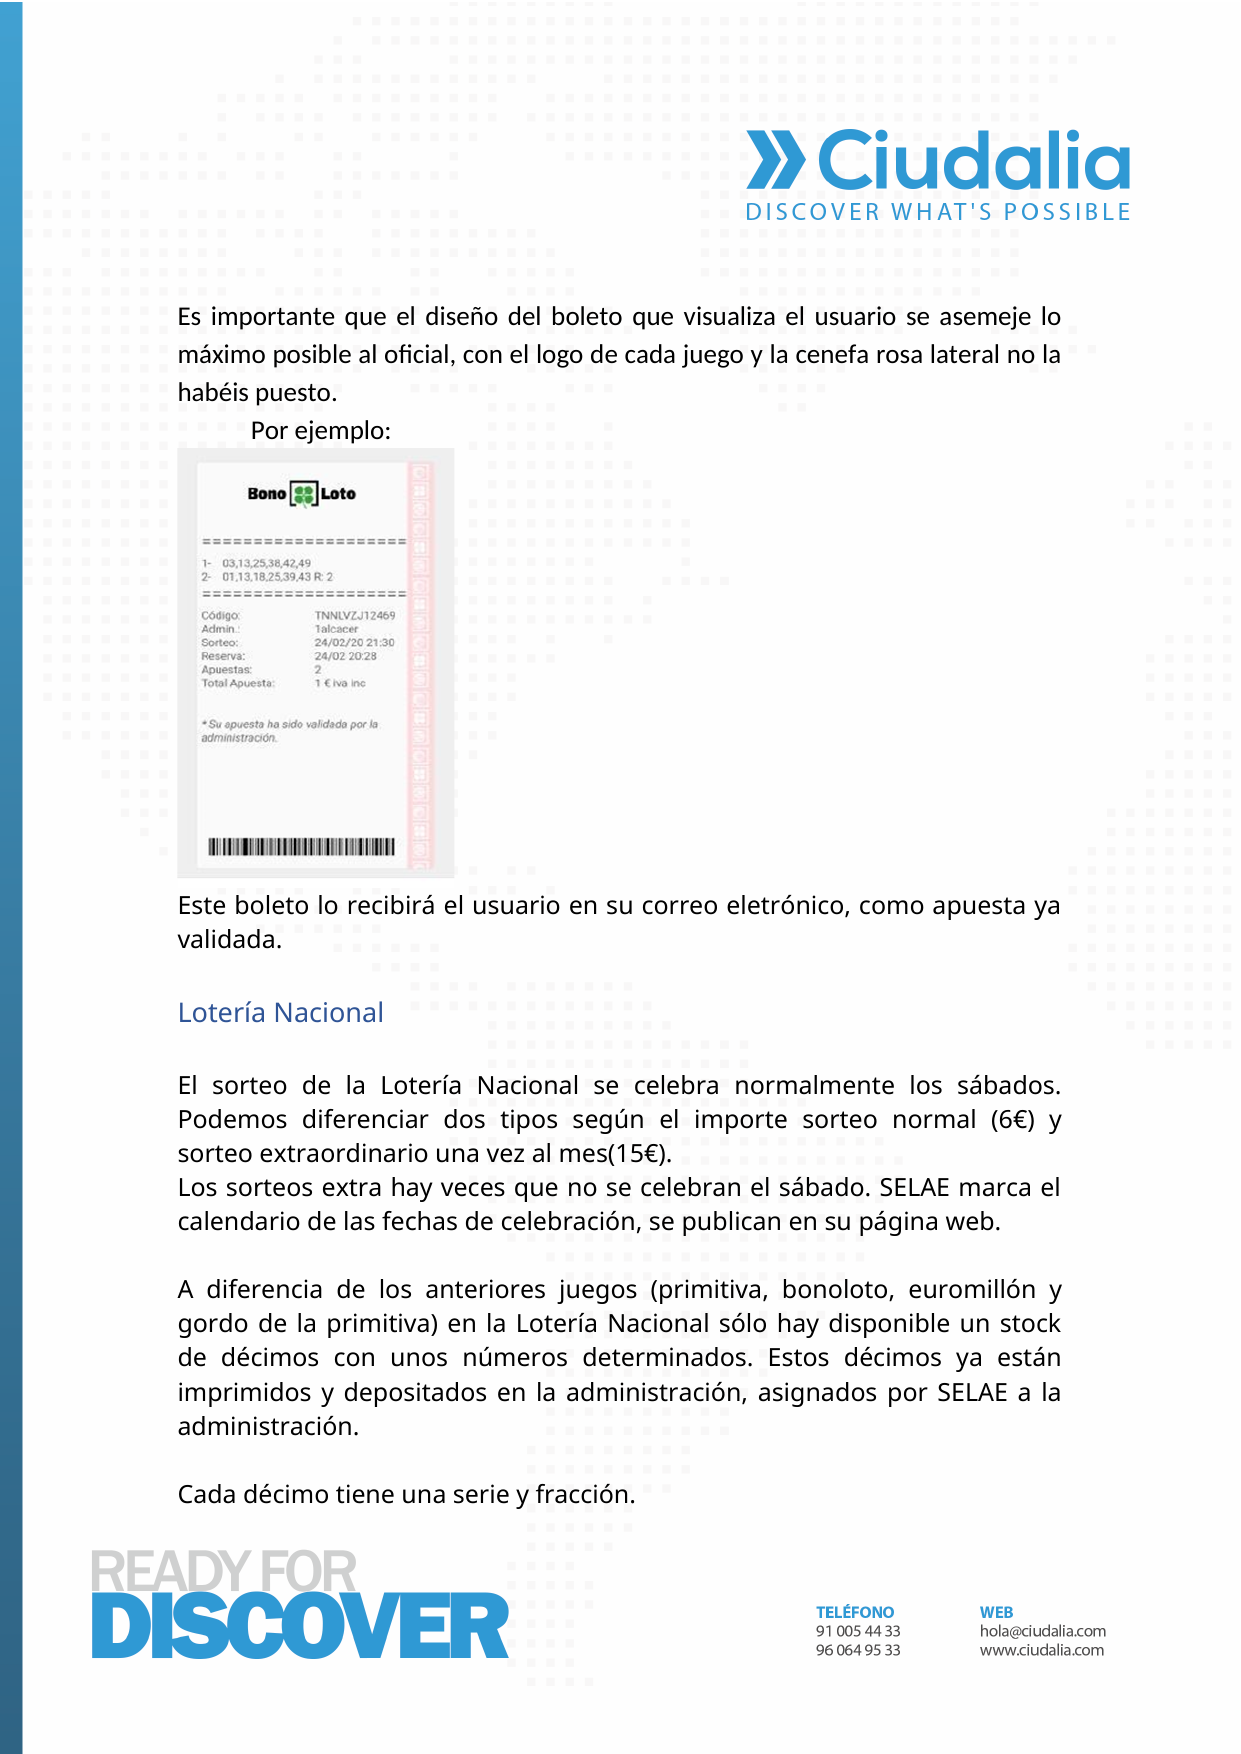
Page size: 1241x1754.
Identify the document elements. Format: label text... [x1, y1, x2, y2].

picture [0, 2, 1241, 1754]
text El sorteo de la Lotería Nacional se celebra normalmente los sábados. Podemos diferenciar dos tipos según el importe sorteo normal (6€) y sorteo extraordinario una vez al mes(15€). [177, 1068, 1063, 1170]
text A diferencia de los anteriores juegos (primitiva, bonoloto, euromillón y gordo de la primitiva) en la Lotería Nacional sólo hay disponible un stock de décimos con unos números determinados. Estos décimos ya están imprimidos y depositados en la administración, asignados por SELAE a la administración. [177, 1272, 1063, 1442]
text Cada décimo tiene una serie y fracción. [177, 1476, 1063, 1510]
text Este boleto lo recibirá el usuario en su correo eletrónico, como apuesta ya validada. [177, 887, 1063, 956]
text Por ejemplo: [177, 413, 1063, 446]
subtitle Lotería Nacional [177, 994, 1063, 1031]
text Es importante que el diseño del boleto que visualiza el usuario se asemeje lo máximo posible al oficial, con el logo de cada juego y la cenefa rosa lateral no la habéis puesto. [177, 299, 1063, 408]
text Los sorteos extra hay veces que no se celebran el sábado. SELAE marca el calendario de las fechas de celebración, se publican en su página web. [177, 1170, 1063, 1238]
